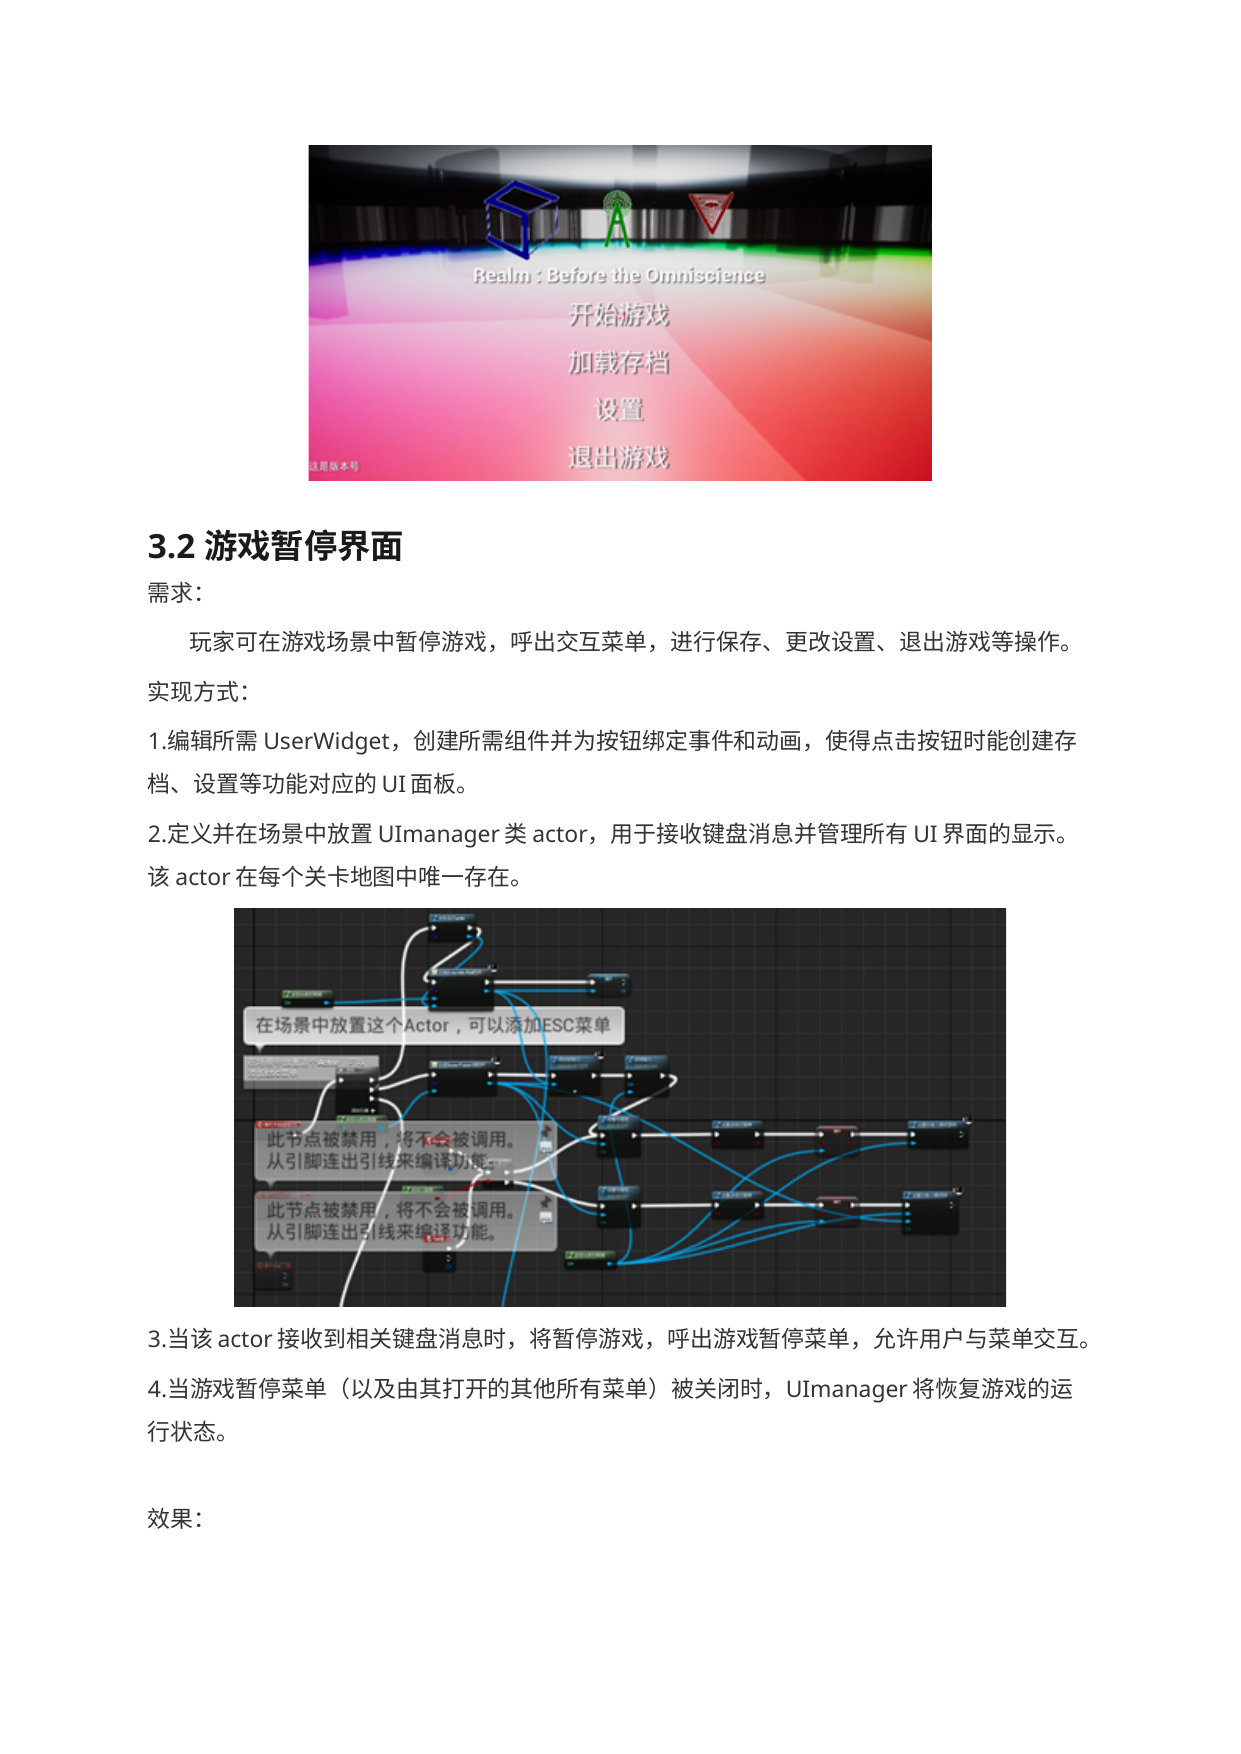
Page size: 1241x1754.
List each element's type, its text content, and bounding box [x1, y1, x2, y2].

text 实现方式： [148, 673, 1093, 707]
subtitle 3.2 游戏暂停界面 [148, 520, 1093, 568]
text 效果： [148, 1501, 1093, 1534]
text 3.当该actor接收到相关键盘消息时，将暂停游戏，呼出游戏暂停菜单，允许用户与菜单交互。 [148, 1321, 1093, 1354]
text 2.定义并在场景中放置UImanager类actor，用于接收键盘消息并管理所有UI界面的显示。该actor在每个关卡地图中唯一存在。 [148, 816, 1093, 892]
text 玩家可在游戏场景中暂停游戏，呼出交互菜单，进行保存、更改设置、退出游戏等操作。 [148, 624, 1093, 657]
picture [308, 145, 932, 481]
text 1.编辑所需UserWidget，创建所需组件并为按钮绑定事件和动画，使得点击按钮时能创建存档、设置等功能对应的UI面板。 [148, 723, 1093, 799]
text 需求： [148, 574, 1093, 608]
picture [234, 908, 1007, 1307]
text 4.当游戏暂停菜单（以及由其打开的其他所有菜单）被关闭时，UImanager将恢复游戏的运行状态。 [148, 1371, 1093, 1447]
